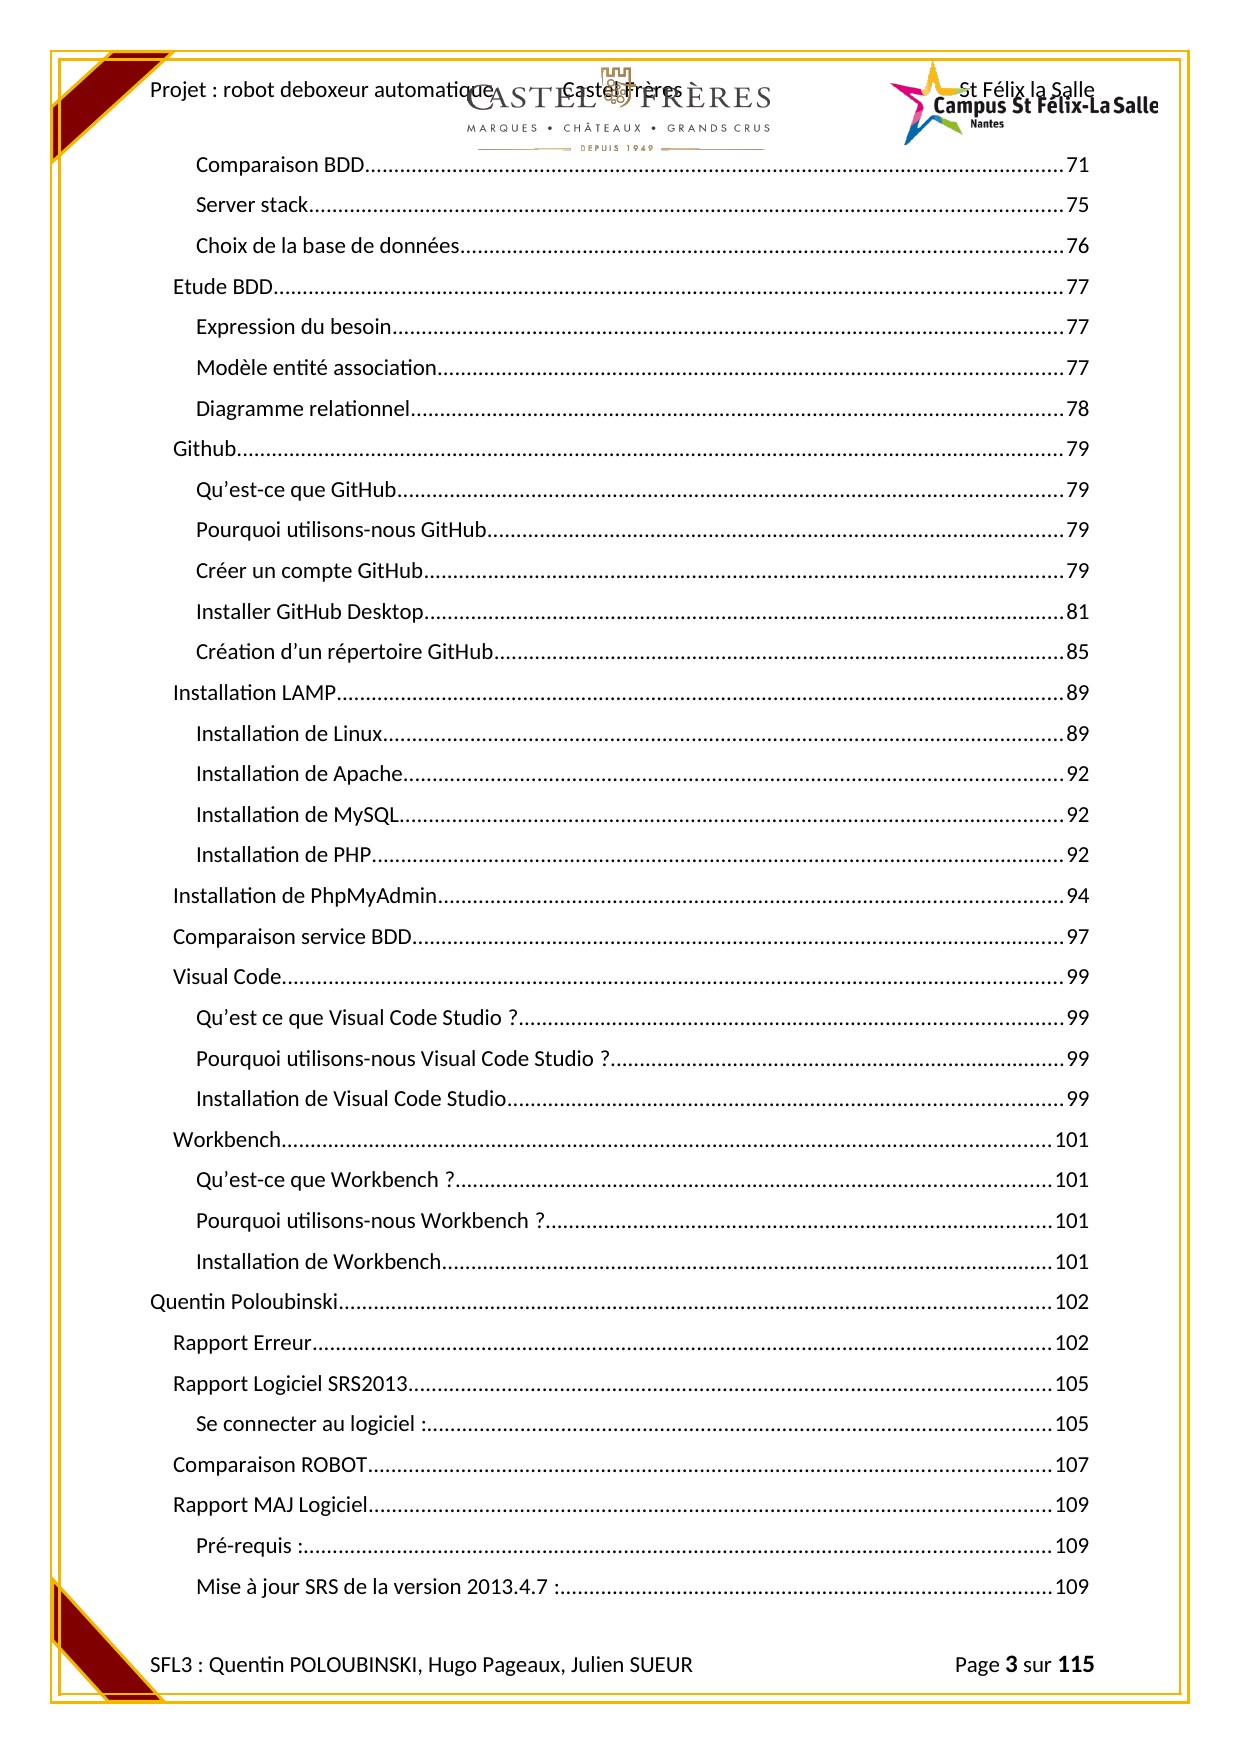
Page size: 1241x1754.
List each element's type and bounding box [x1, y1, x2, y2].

picture [460, 59, 773, 157]
picture [889, 60, 1158, 145]
